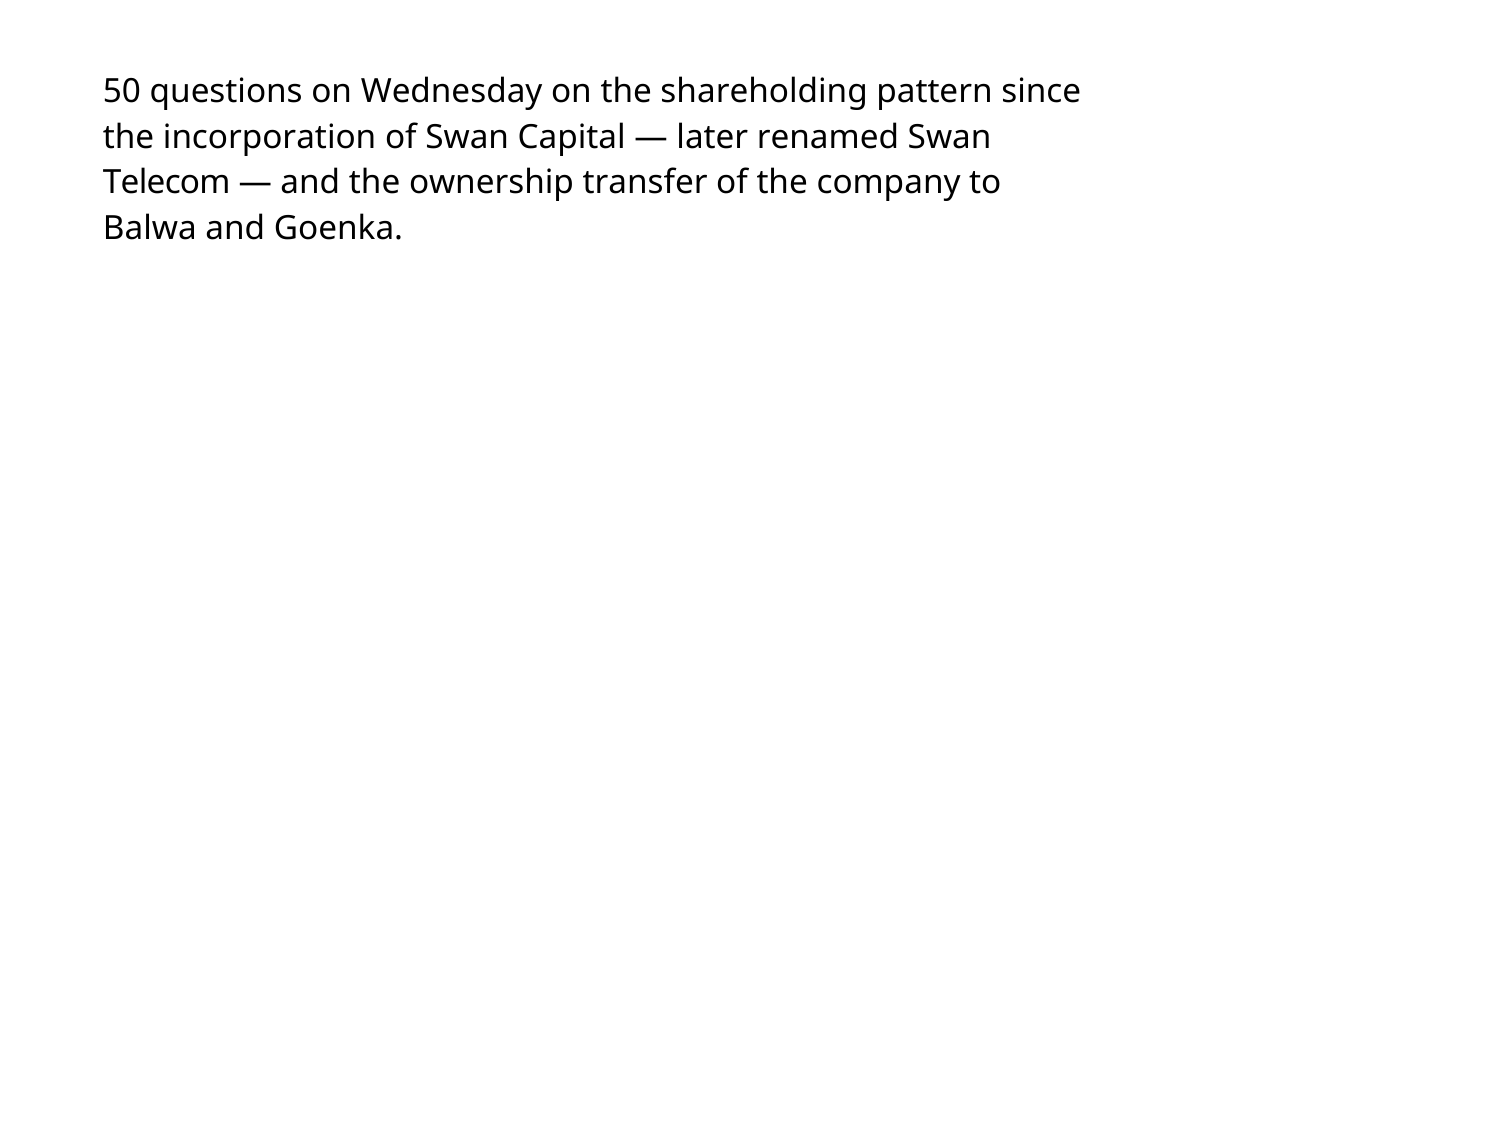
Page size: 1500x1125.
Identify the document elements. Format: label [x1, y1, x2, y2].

list [72, 67, 1089, 249]
